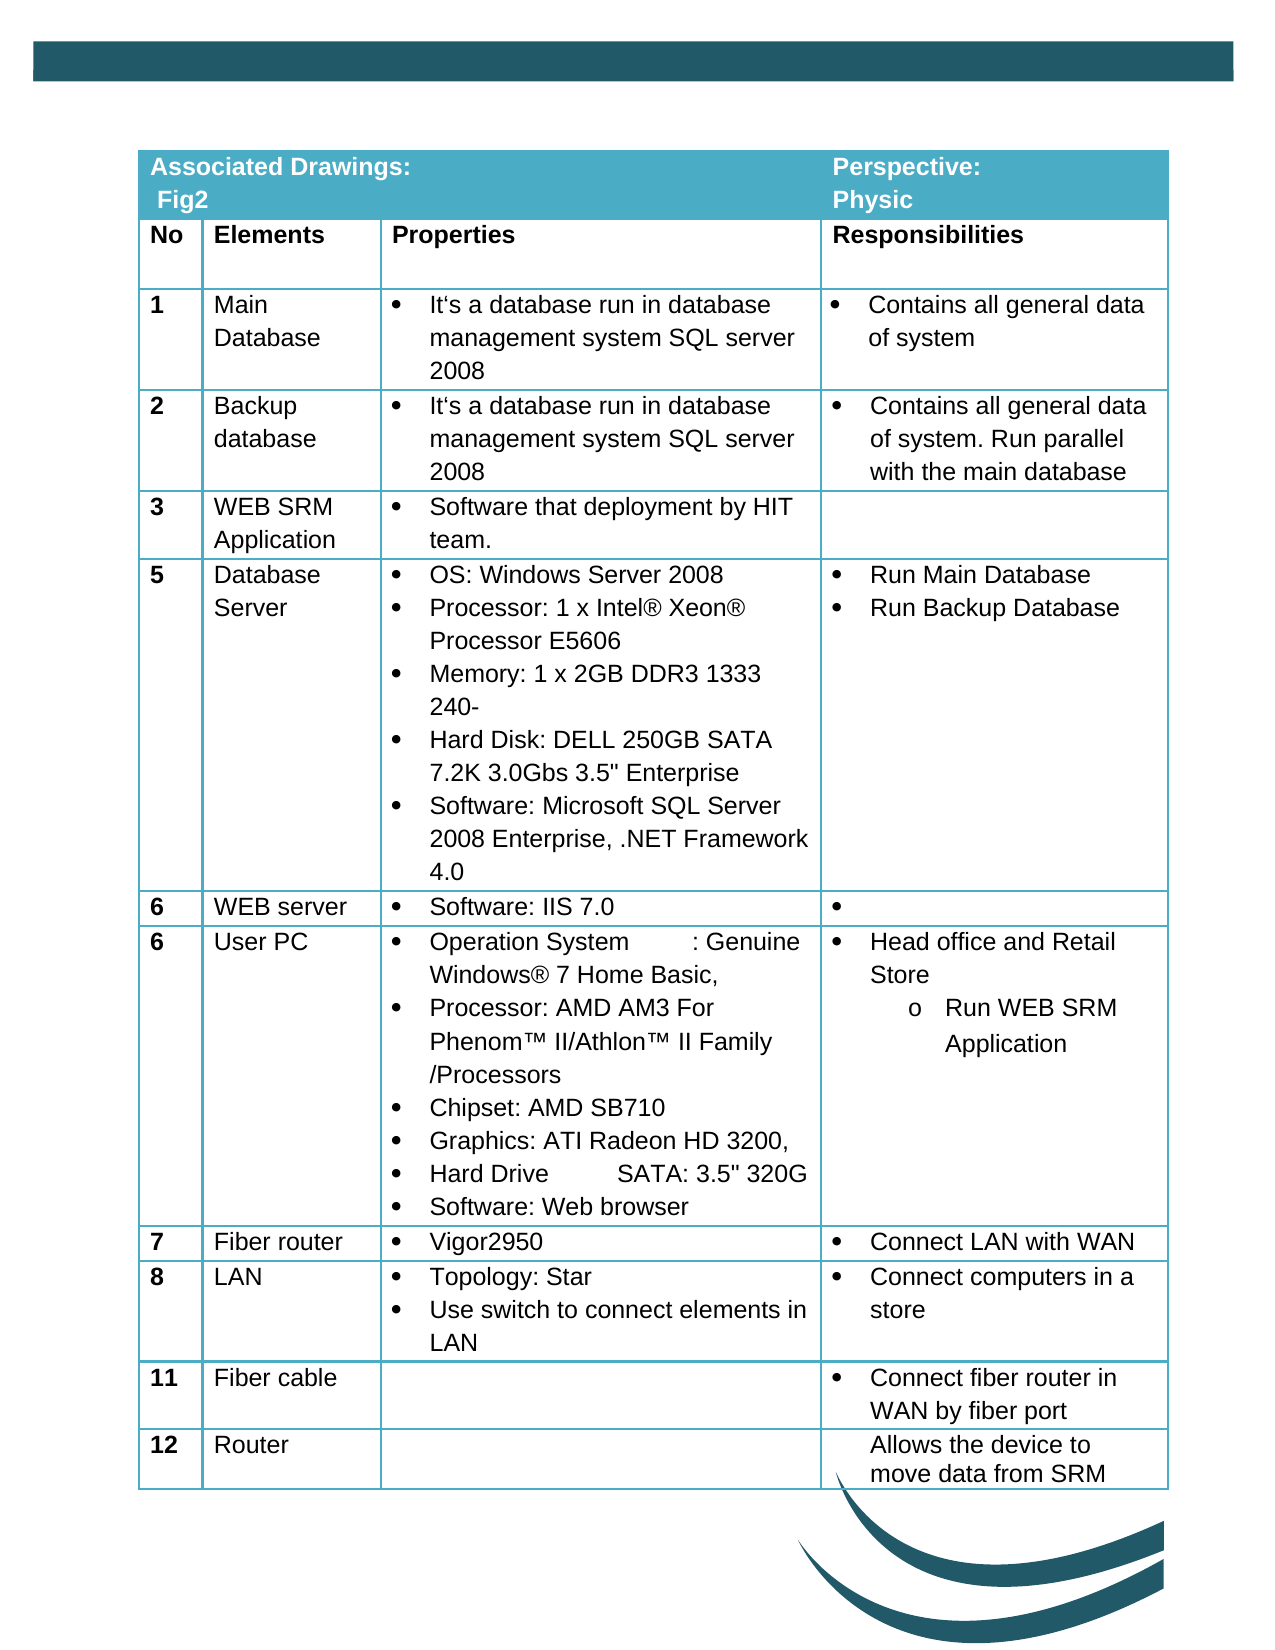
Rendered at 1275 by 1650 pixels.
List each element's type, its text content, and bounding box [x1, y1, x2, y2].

table_cell 8 [140, 1262, 201, 1360]
table_cell 3 [140, 492, 201, 558]
table_cell Vigor2950 [382, 1227, 820, 1259]
table_cell Fiber cable [204, 1363, 380, 1428]
table_header Perspective: Physic [822, 152, 1167, 218]
table_cell [822, 492, 1167, 558]
table_cell No [140, 220, 201, 288]
table_cell WEB SRM Application [204, 492, 380, 558]
table_cell 11 [140, 1363, 201, 1428]
table_cell Fiber router [204, 1227, 380, 1259]
table_cell 2 [140, 391, 201, 490]
table_cell Main Database [204, 290, 380, 389]
table_cell Topology: Star Use switch to connect elements in LAN [382, 1262, 820, 1360]
table_cell Connect LAN with WAN [822, 1227, 1167, 1259]
table_cell Database Server [204, 560, 380, 890]
table_cell Properties [382, 220, 820, 288]
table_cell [822, 1430, 1167, 1488]
table_cell 6 [140, 927, 201, 1225]
table_cell Operation System : Genuine Windows® 7 Home Basic, Processor: AMD AM3 For Phenom™ II/Athlon™ II Family /Processors Chipset: AMD SB710 Graphics: ATI Radeon HD 3200, Hard Drive SATA: 3.5" 320G Software: Web browser [382, 927, 820, 1225]
table_cell Run Main Database Run Backup Database [822, 560, 1167, 890]
table_cell [382, 1363, 820, 1428]
table_cell Connect fiber router in WAN by fiber port [822, 1363, 1167, 1428]
table_cell 12 [140, 1430, 201, 1488]
table_cell Software that deployment by HIT team. [382, 492, 820, 558]
table_cell [382, 1430, 820, 1488]
table_cell Responsibilities [822, 220, 1167, 288]
table_cell [822, 892, 1167, 925]
table_cell LAN [204, 1262, 380, 1360]
table_cell OS: Windows Server 2008 Processor: 1 x Intel® Xeon® Processor E5606 Memory: 1 x 2GB DDR3 1333 240- Hard Disk: DELL 250GB SATA 7.2K 3.0Gbs 3.5" Enterprise Software: Microsoft SQL Server 2008 Enterprise, .NET Framework 4.0 [382, 560, 820, 890]
table_cell Elements [204, 220, 380, 288]
table_cell Router [204, 1430, 380, 1488]
table_cell Software: IIS 7.0 [382, 892, 820, 925]
table_cell It‘s a database run in database management system SQL server 2008 [382, 290, 820, 389]
table_cell It‘s a database run in database management system SQL server 2008 [382, 391, 820, 490]
table_cell 6 [140, 892, 201, 925]
table_cell Head office and Retail Store Run WEB SRM Application [822, 927, 1167, 1225]
table_cell Contains all general data of system [822, 290, 1167, 389]
table_cell 1 [140, 290, 201, 389]
table_header Associated Drawings: Fig2 [140, 152, 820, 218]
table_cell Contains all general data of system. Run parallel with the main database [822, 391, 1167, 490]
table_cell 7 [140, 1227, 201, 1259]
table_cell User PC [204, 927, 380, 1225]
table_cell Backup database [204, 391, 380, 490]
table_cell Connect computers in a store [822, 1262, 1167, 1360]
table_cell 5 [140, 560, 201, 890]
table_cell WEB server [204, 892, 380, 925]
